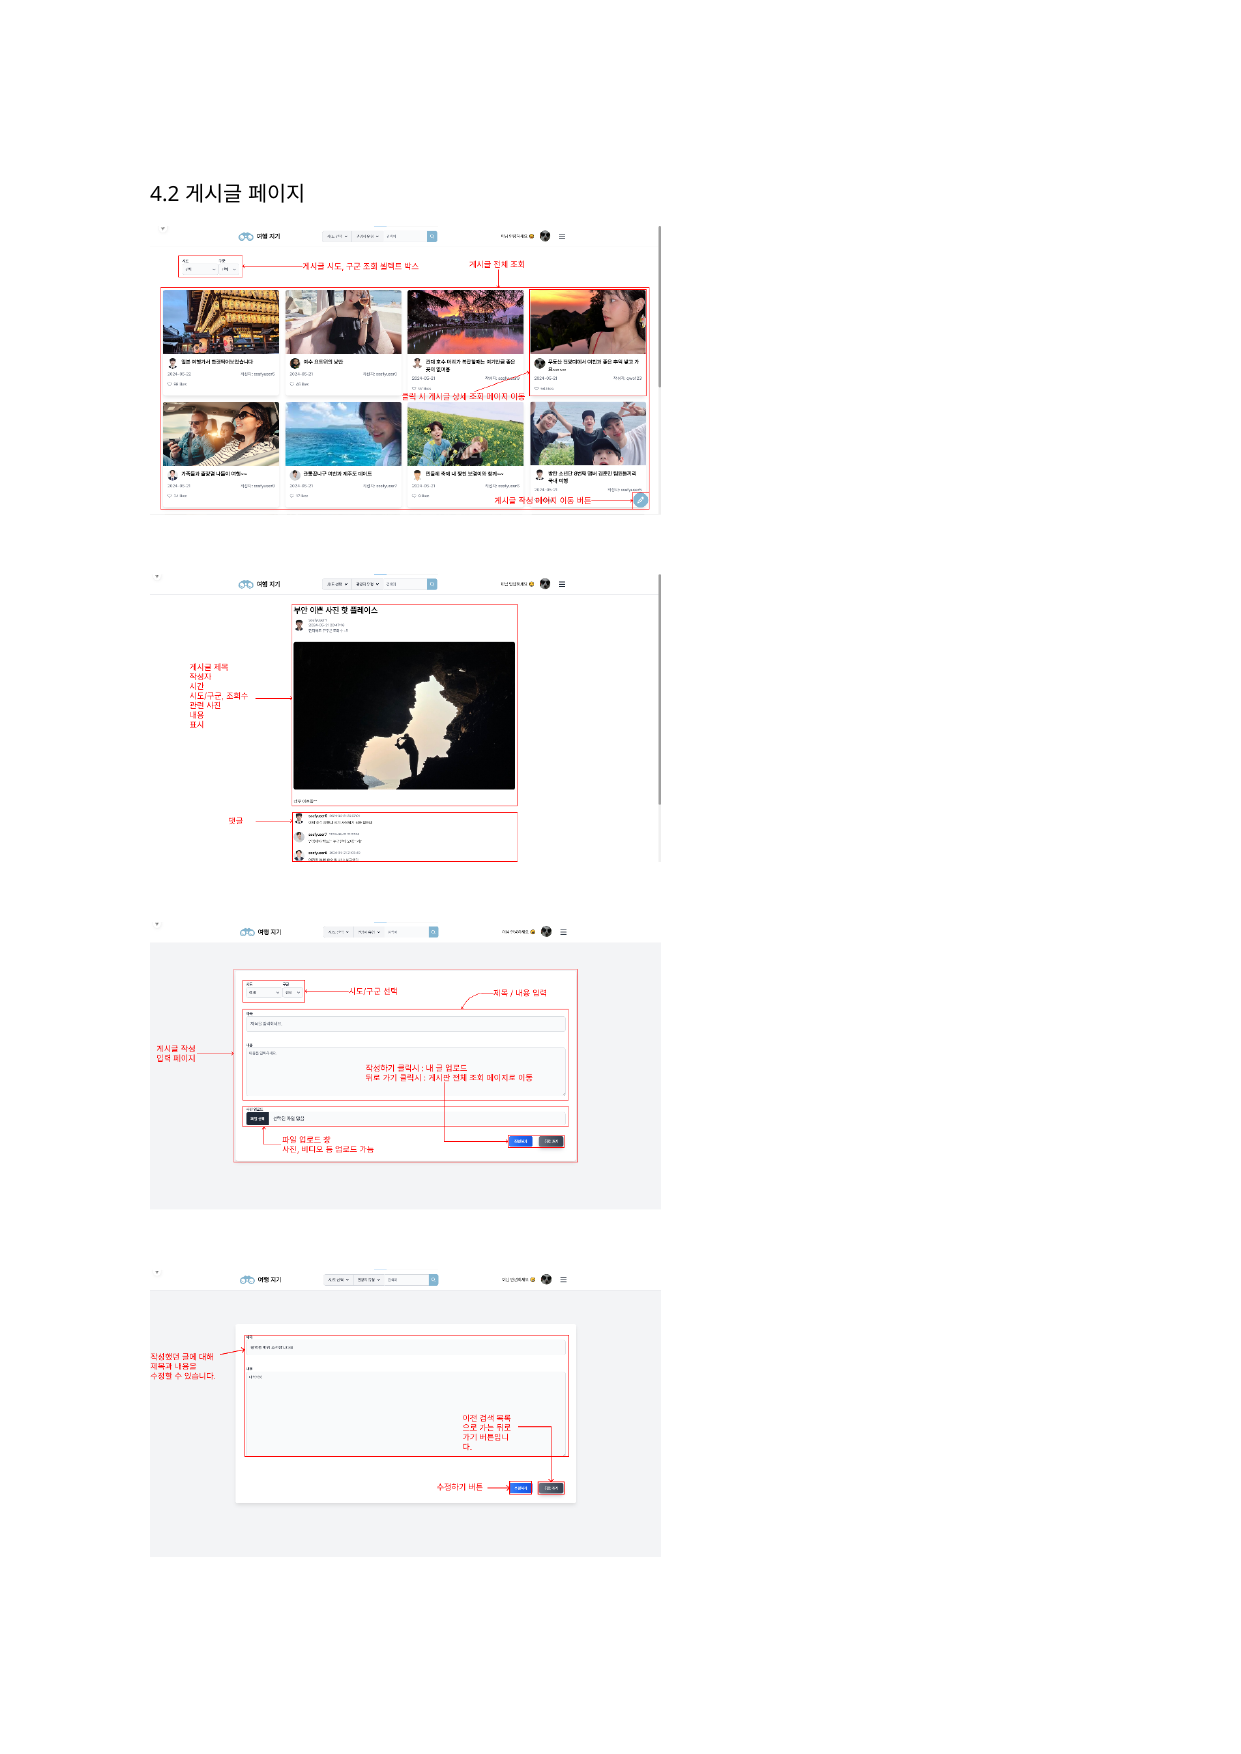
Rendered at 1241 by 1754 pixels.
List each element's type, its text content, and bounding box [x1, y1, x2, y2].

picture [150, 226, 661, 1557]
text 4.2 게시글 페이지 [150, 177, 1090, 207]
